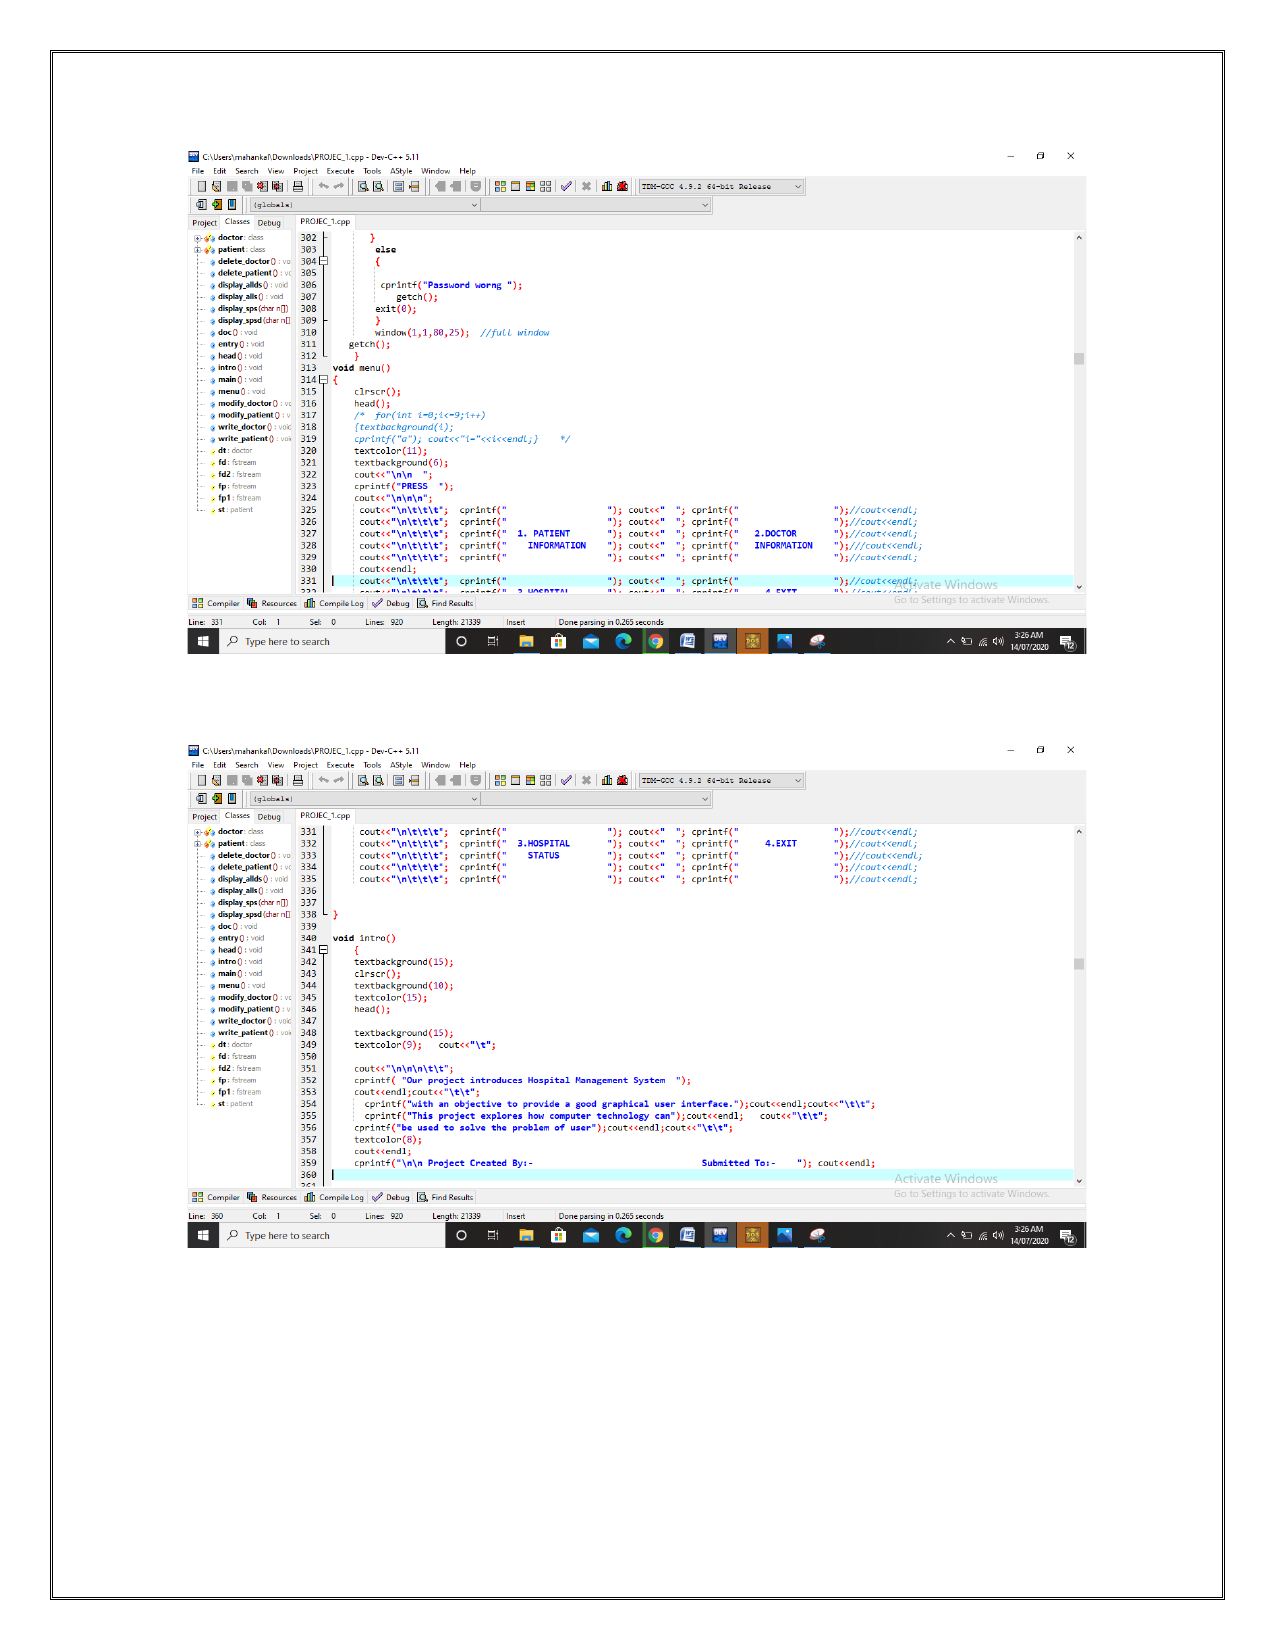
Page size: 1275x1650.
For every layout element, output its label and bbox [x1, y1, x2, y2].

picture [187, 150, 1087, 654]
picture [187, 743, 1087, 1248]
